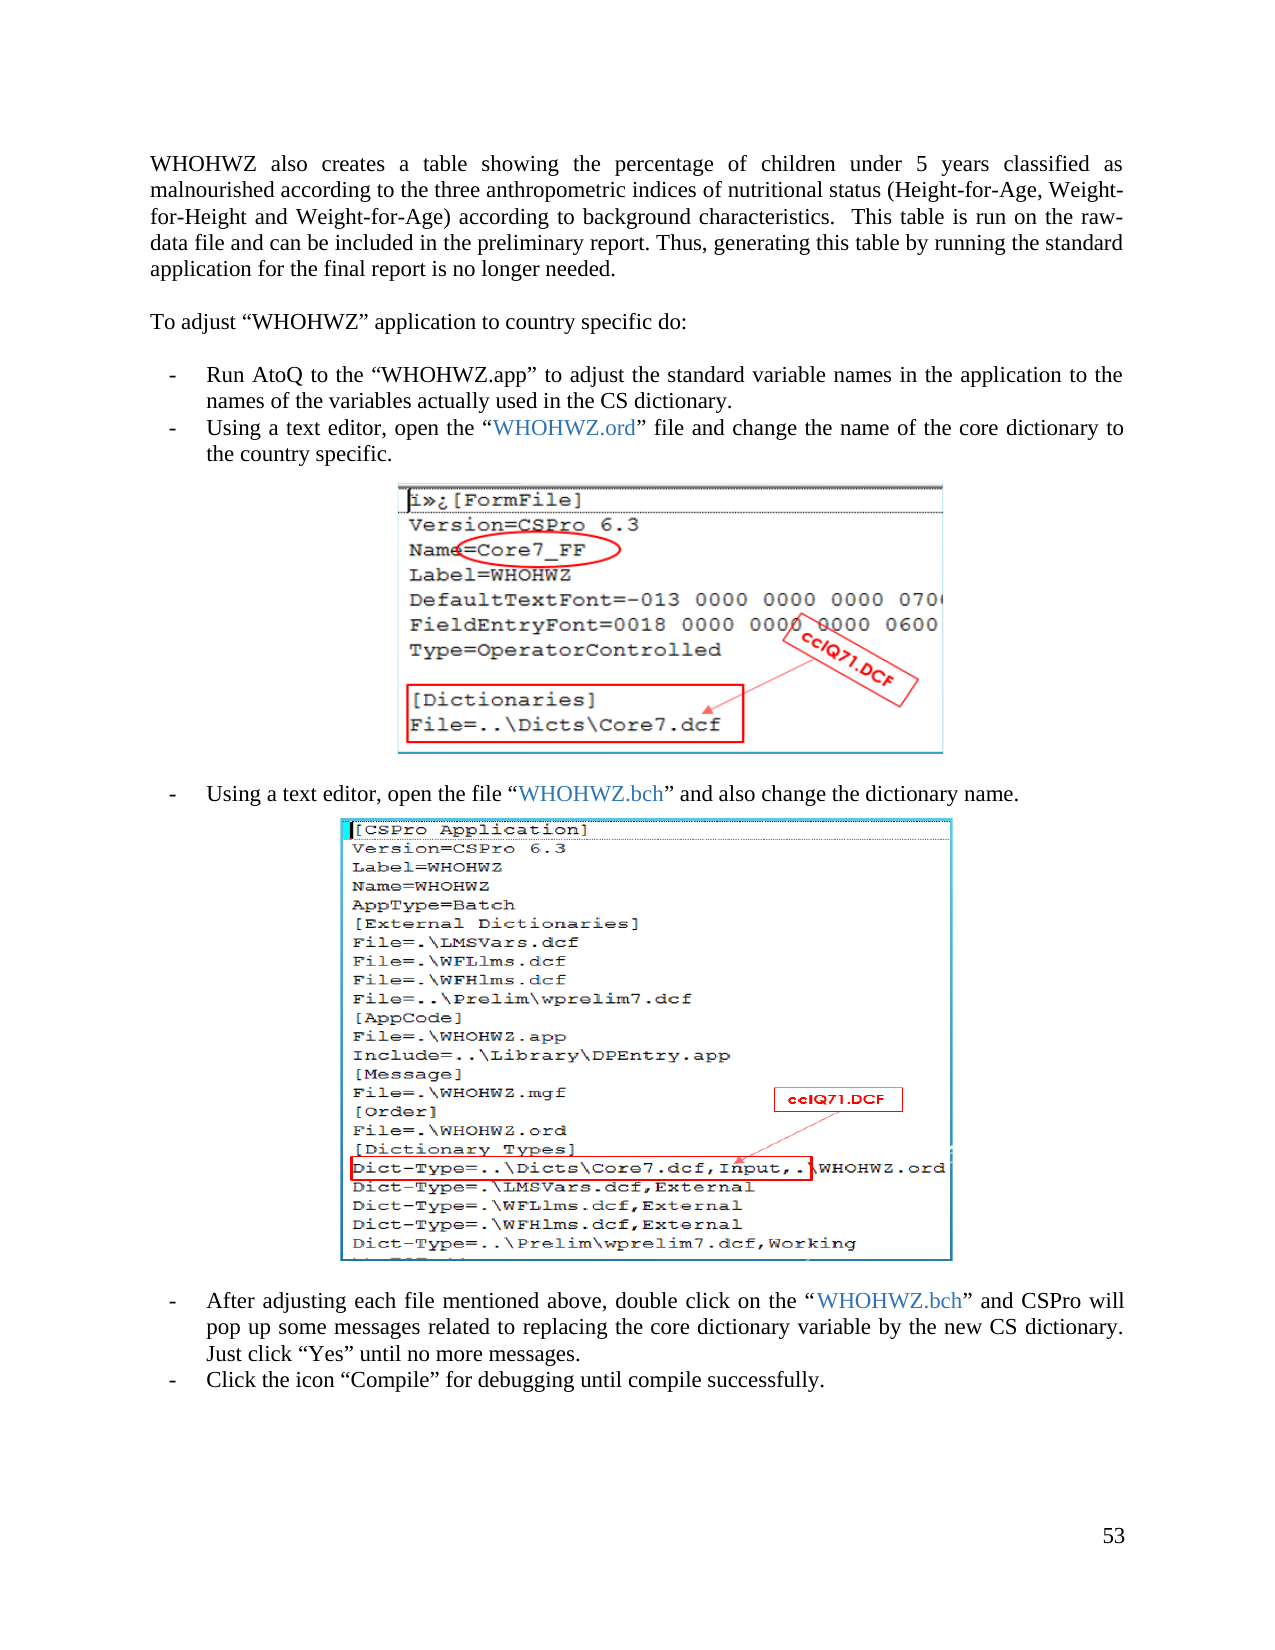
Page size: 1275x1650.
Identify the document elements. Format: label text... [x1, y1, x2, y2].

picture [397, 483, 944, 754]
list Using a text editor, open the “WHOHWZ.ord” file and change the name of the core dictionary to the country specific. [169, 413, 1125, 466]
list Run AtoQ to the “WHOHWZ.app” to adjust the standard variable names in the application to the names of the variables actually used in the CS dictionary. [169, 361, 1125, 413]
text To adjust “WHOHWZ” application to country specific do: [150, 308, 1125, 334]
list Using a text editor, open the file “WHOHWZ.bch” and also change the dictionary name. [169, 780, 1125, 806]
text WHOHWZ also creates a table showing the percentage of children under 5 years classified as malnourished according to the three anthropometric indices of nutritional status (Height-for-Age, Weight-for-Height and Weight-for-Age) according to background characteristics. This table is run on the raw-data file and can be included in the preliminary report. Thus, generating this table by running the standard application for the final report is no longer needed. [150, 150, 1125, 282]
picture [340, 818, 953, 1261]
list After adjusting each file mentioned above, double click on the “WHOHWZ.bch” and CSPro will pop up some messages related to replacing the core dictionary variable by the new CS dictionary. Just click “Yes” until no more messages. [169, 1287, 1125, 1366]
list Click the icon “Compile” for debugging until compile successfully. [169, 1366, 1125, 1392]
